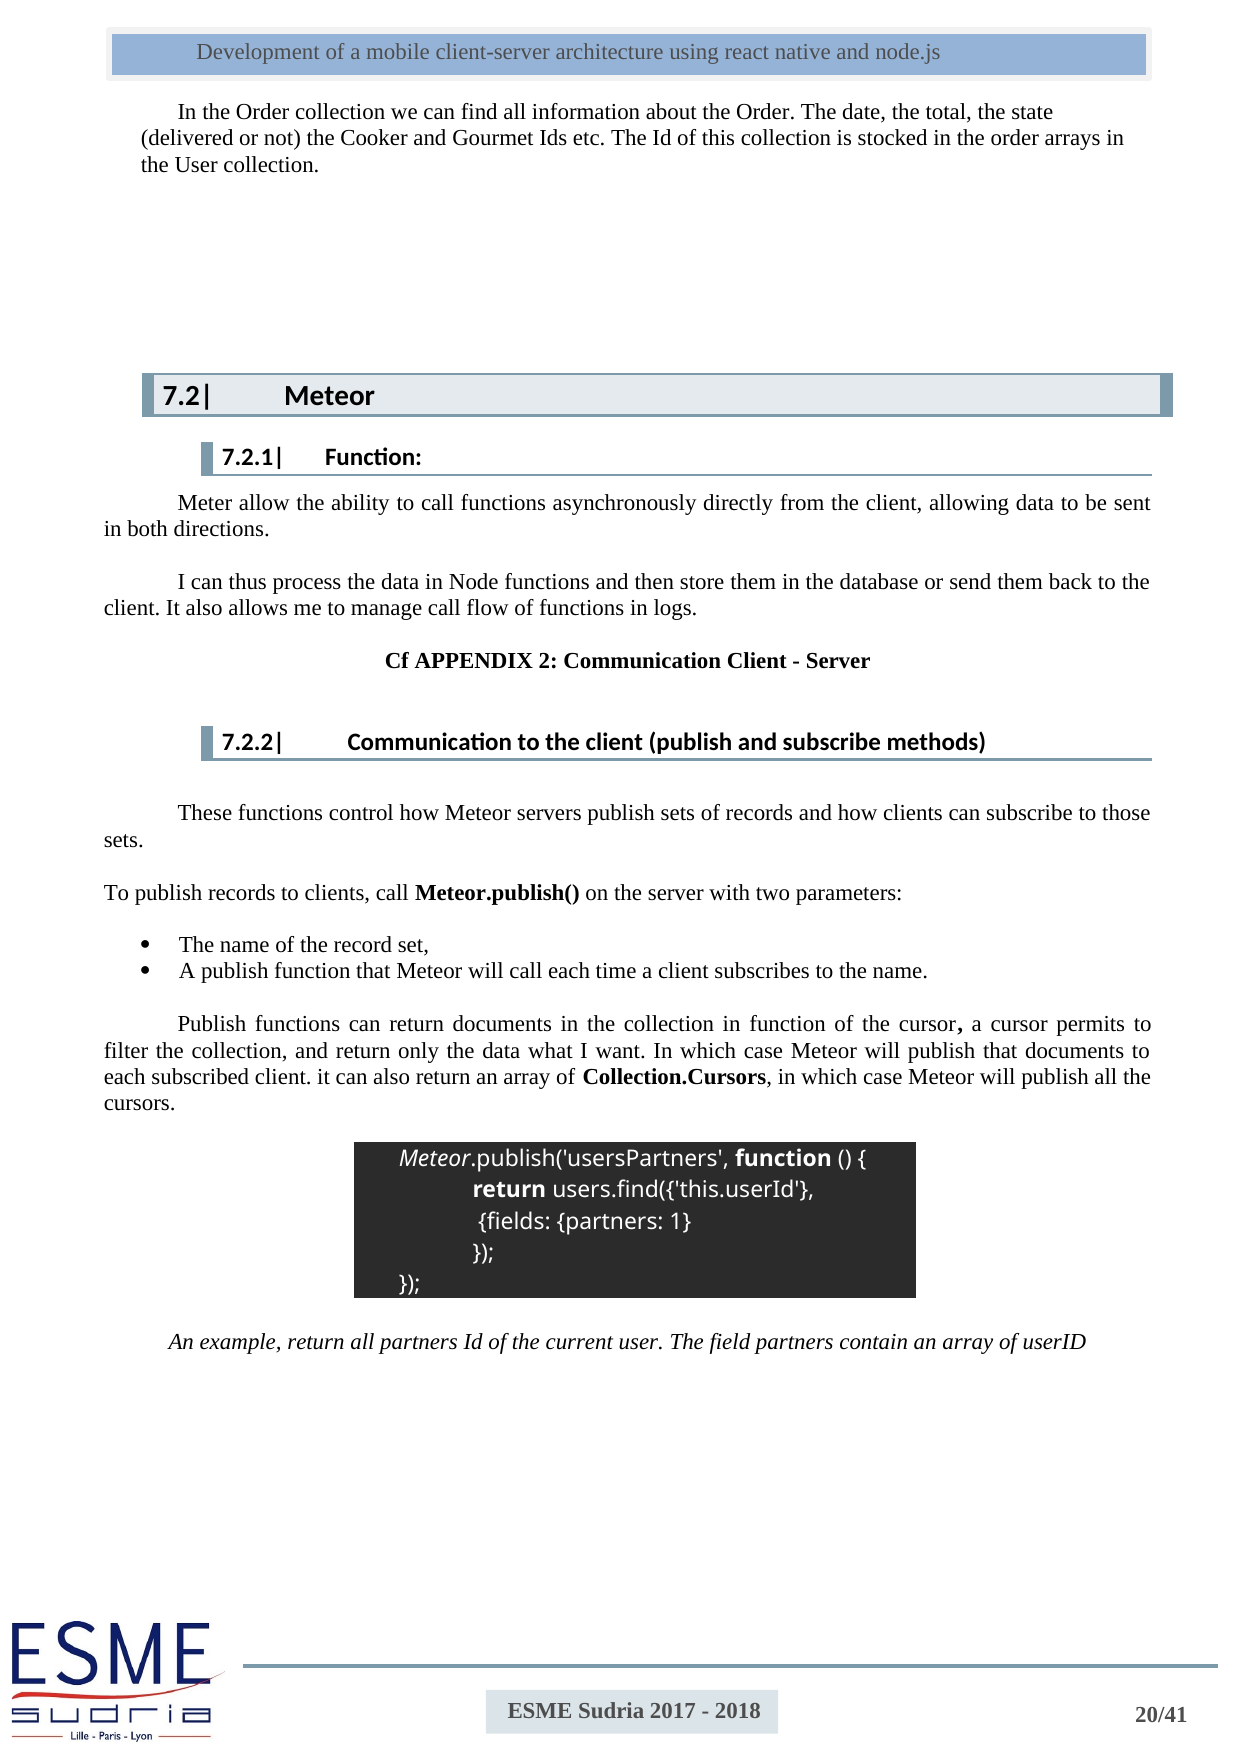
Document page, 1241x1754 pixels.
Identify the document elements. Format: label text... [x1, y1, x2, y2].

text To publish records to clients, call Meteor.publish() on the server with two parameters: [103, 878, 1152, 905]
text Cf APPENDIX 2: Communication Client - Server [103, 647, 1152, 673]
text Publish functions can return documents in the collection in function of the cursor, a cursor permits to filter the collection, and return only the data what I want. In which case Meteor will publish that documents to each subscribed client. it can also return an array of Collection.Cursors, in which case Meteor will publish all the cursors. [103, 1010, 1152, 1116]
text }); [354, 1236, 916, 1267]
text These functions control how Meteor servers publish sets of records and how clients can subscribe to those sets. [103, 799, 1152, 852]
text {fields: {partners: 1} [354, 1204, 916, 1236]
text I can thus process the data in Node functions and then store them in the database or send them back to the client. It also allows me to manage call flow of functions in logs. [103, 568, 1152, 621]
list A publish function that Meteor will call each time a client subscribes to the name. [141, 958, 1152, 984]
text An example, return all partners Id of the current user. The field partners contain an array of userID [103, 1328, 1152, 1354]
text In the Order collection we can find all information about the Order. The date, the total, the state (delivered or not) the Cooker and Gourmet Ids etc. The Id of this collection is stocked in the order arrays in the User collection. [141, 98, 1152, 177]
picture [11, 1621, 225, 1742]
subtitle Function: [213, 442, 1152, 474]
subtitle Meteor [154, 375, 1160, 414]
subtitle Communication to the client (publish and subscribe methods) [213, 726, 1152, 758]
list The name of the record set, [141, 931, 1152, 958]
text return users.find({'this.userId'}, [354, 1173, 916, 1204]
text Meter allow the ability to call functions asynchronously directly from the client, allowing data to be sent in both directions. [103, 489, 1152, 541]
text }); [354, 1267, 916, 1298]
text Meteor.publish('usersPartners', function () { [354, 1142, 916, 1173]
